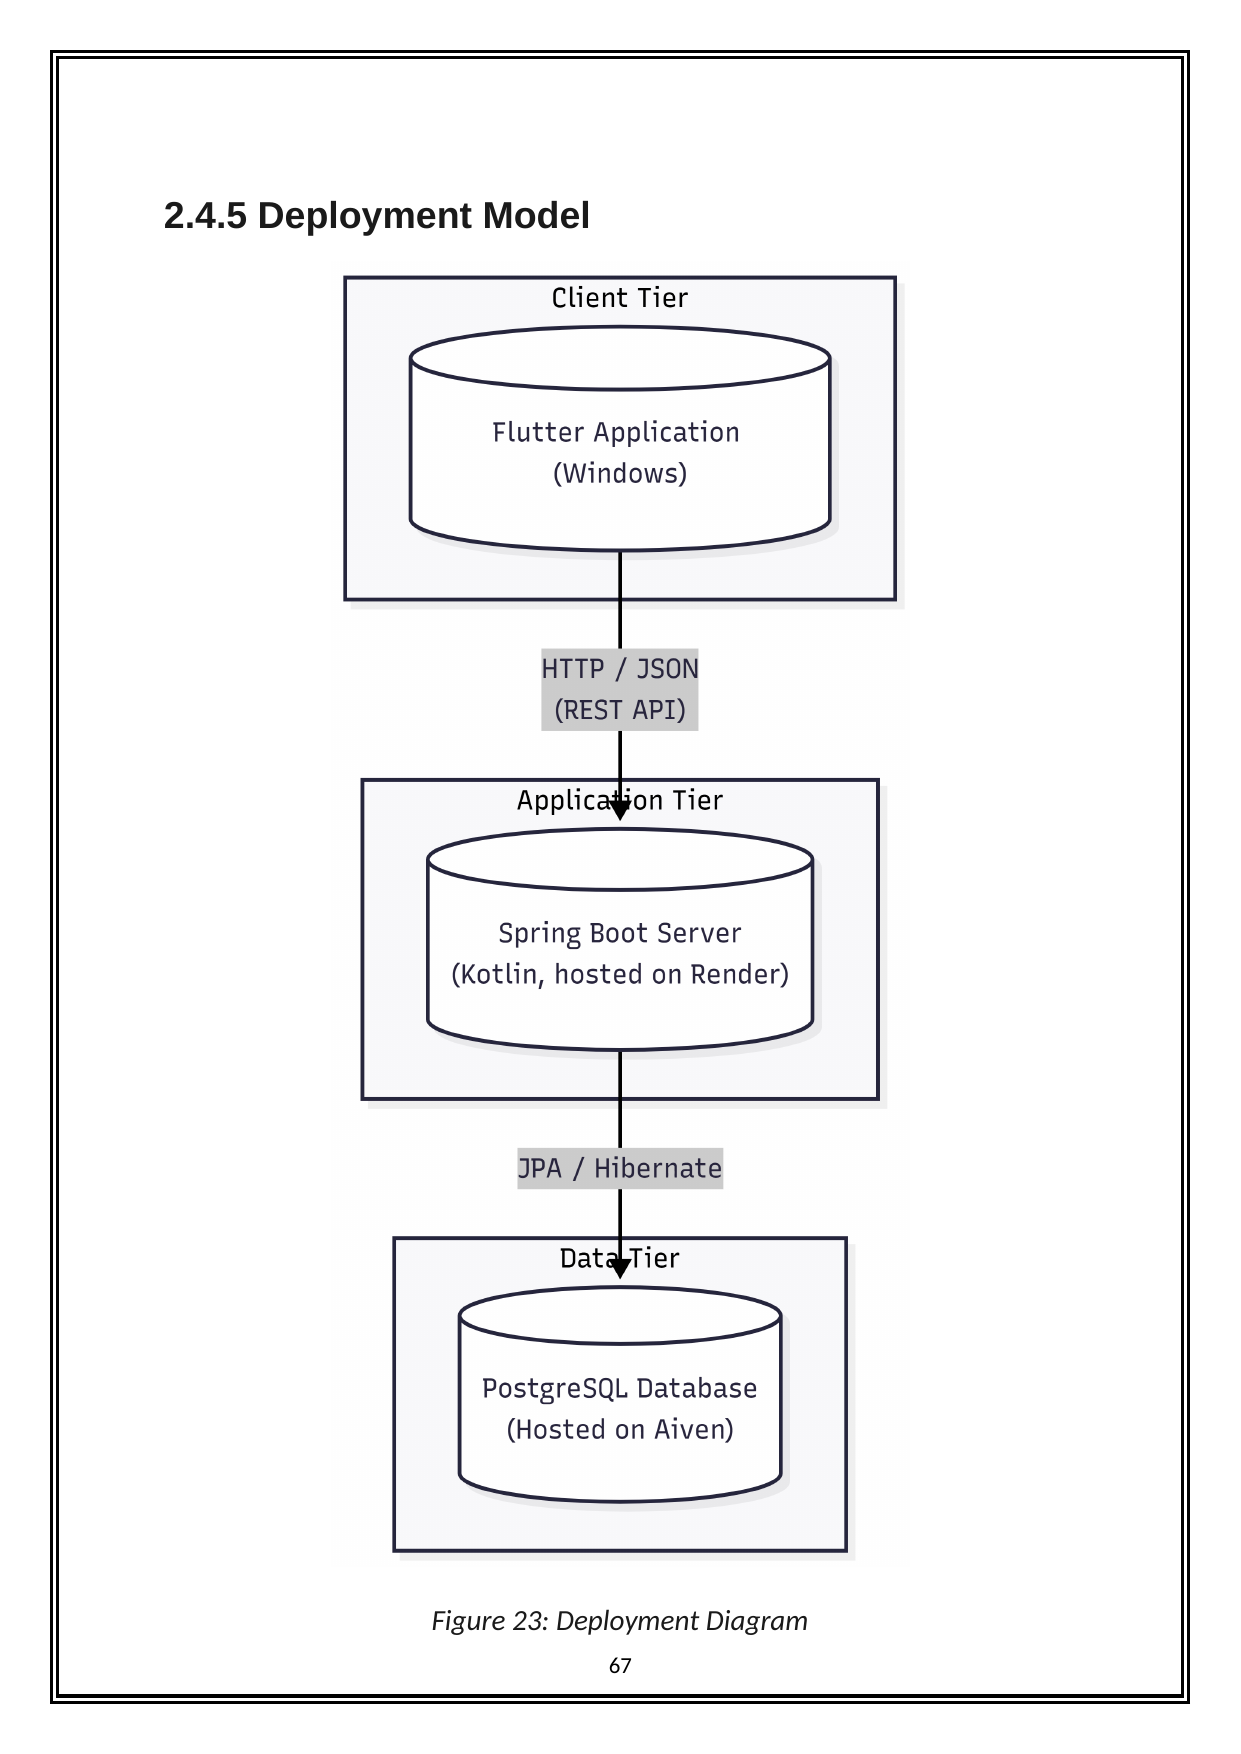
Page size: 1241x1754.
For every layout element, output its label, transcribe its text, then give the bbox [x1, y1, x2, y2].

picture [330, 261, 910, 1567]
text 2.4.5 Deployment Model [164, 150, 1150, 236]
